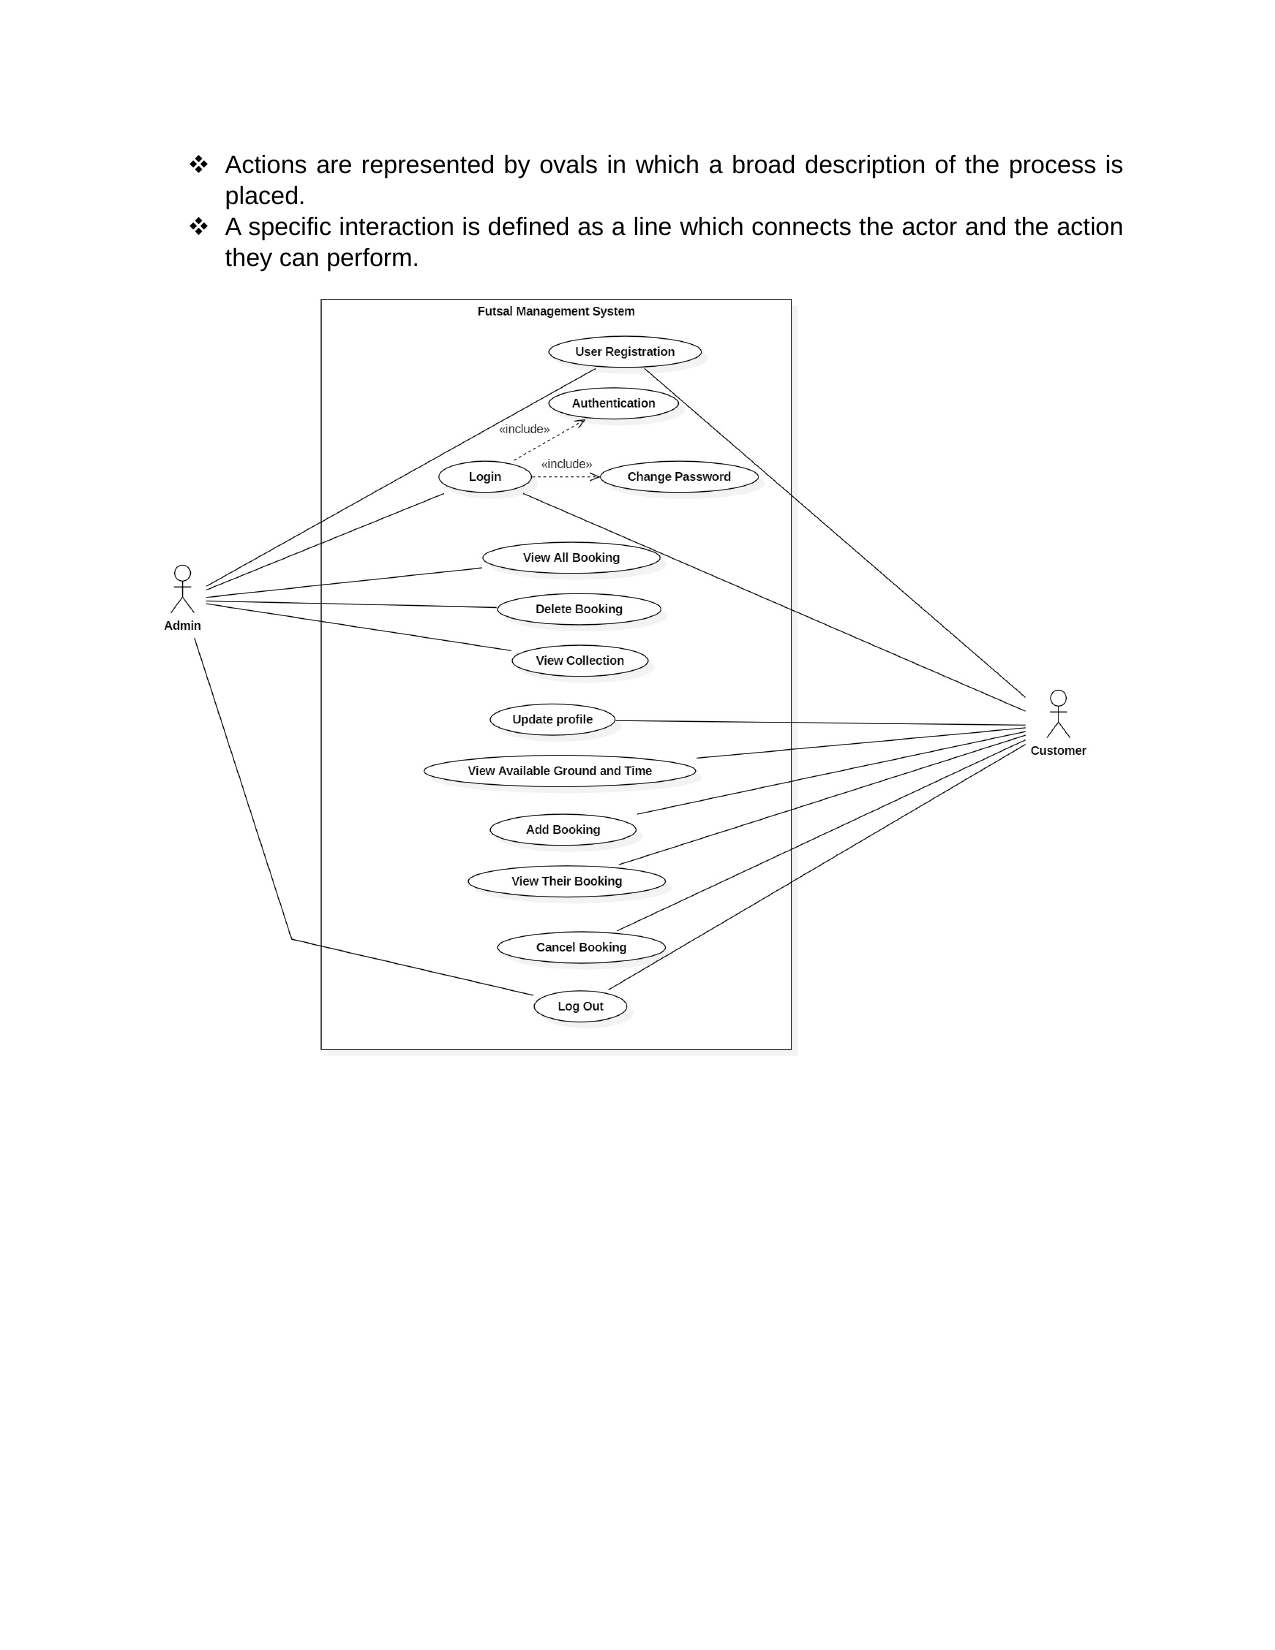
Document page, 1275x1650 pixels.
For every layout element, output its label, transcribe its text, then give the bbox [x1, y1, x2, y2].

list Actions are represented by ovals in which a broad description of the process is placed. [187, 150, 1125, 210]
picture [150, 291, 1125, 1086]
list A specific interaction is defined as a line which connects the actor and the action they can perform. [187, 212, 1125, 272]
